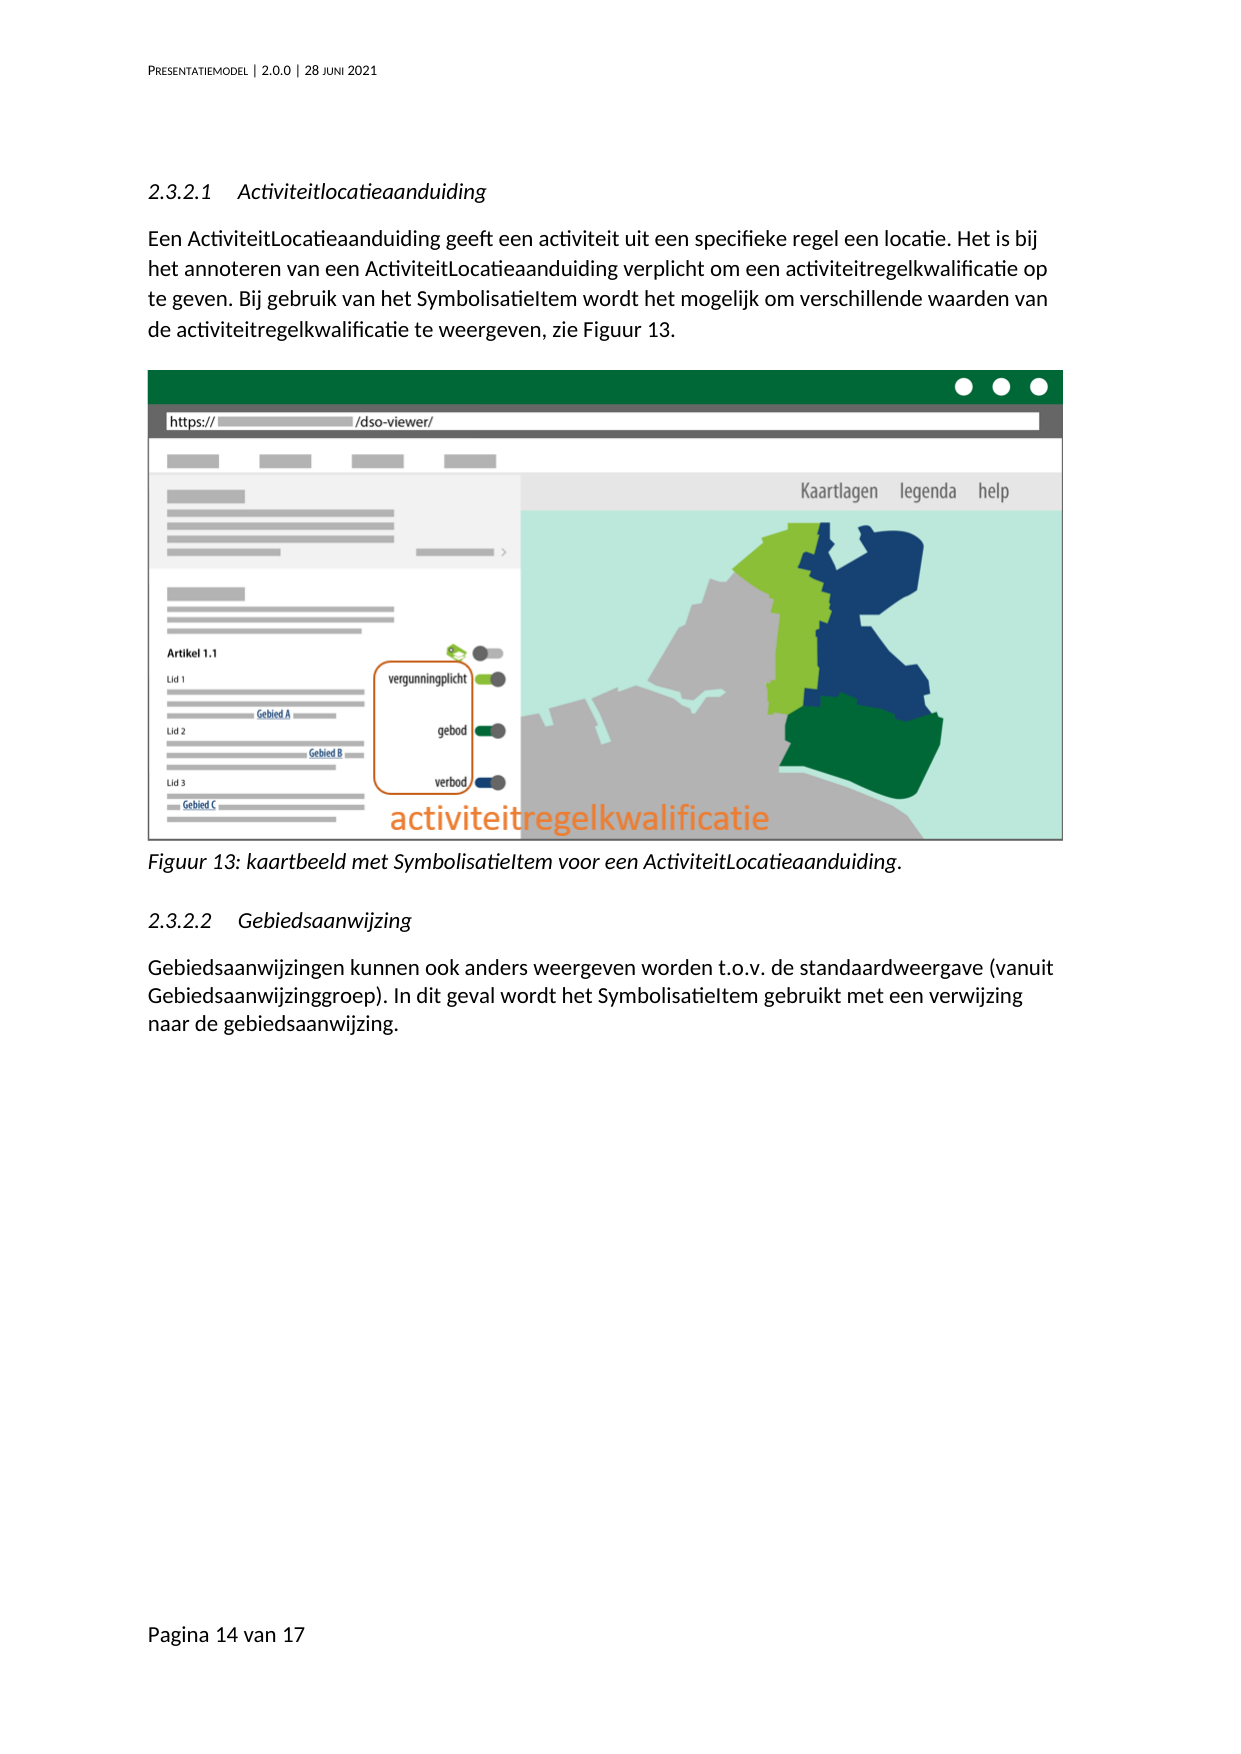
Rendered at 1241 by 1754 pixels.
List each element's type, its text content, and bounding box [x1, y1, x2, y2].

text Een ActiviteitLocatieaanduiding geeft een activiteit uit een specifieke regel een locatie. Het is bij het annoteren van een ActiviteitLocatieaanduiding verplicht om een activiteitregelkwalificatie op te geven. Bij gebruik van het SymbolisatieItem wordt het mogelijk om verschillende waarden van de activiteitregelkwalificatie te weergeven, zie Figuur 13. [148, 224, 1063, 343]
subtitle Activiteitlocatieaanduiding [148, 177, 1063, 205]
text Gebiedsaanwijzingen kunnen ook anders weergeven worden t.o.v. de standaardweergave (vanuit Gebiedsaanwijzinggroep). In dit geval wordt het SymbolisatieItem gebruikt met een verwijzing naar de gebiedsaanwijzing. [148, 953, 1063, 1037]
picture [147, 370, 1063, 845]
text Figuur 13: kaartbeeld met SymbolisatieItem voor een ActiviteitLocatieaanduiding. [148, 845, 1063, 875]
subtitle Gebiedsaanwijzing [148, 906, 1063, 934]
